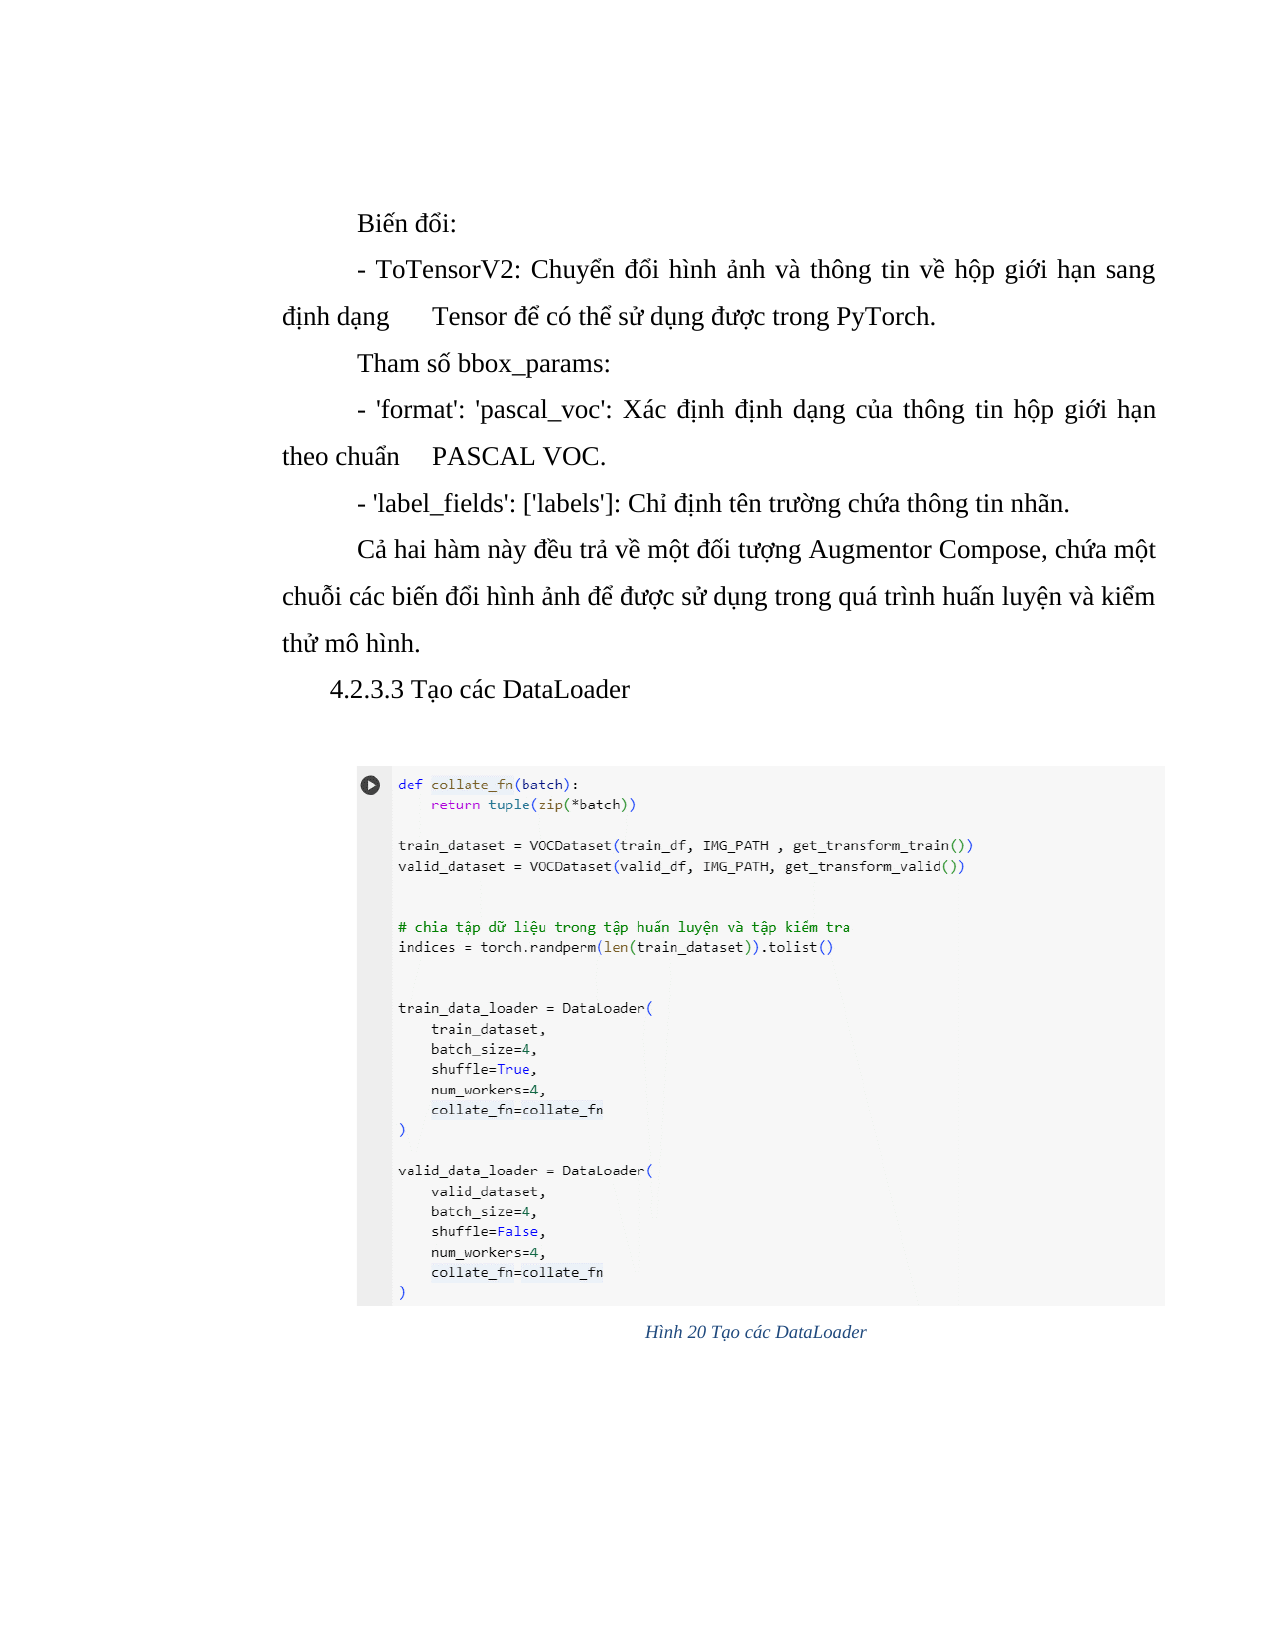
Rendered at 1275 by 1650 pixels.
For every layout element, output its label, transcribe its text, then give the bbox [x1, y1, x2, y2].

text Hình 20 Tạo các DataLoader [282, 1321, 1157, 1342]
text - 'label_fields': ['labels']: Chỉ định tên trường chứa thông tin nhãn. [282, 487, 1157, 518]
text Tham số bbox_params: [282, 347, 1157, 378]
text Cả hai hàm này đều trả về một đối tượng Augmentor Compose, chứa một chuỗi các biến đổi hình ảnh để được sử dụng trong quá trình huấn luyện và kiểm thử mô hình. [282, 533, 1157, 658]
text - 'format': 'pascal_voc': Xác định định dạng của thông tin hộp giới hạn theo chuẩn PASCAL VOC. [282, 393, 1157, 471]
picture [356, 766, 1165, 1306]
text Biến đổi: [282, 207, 1157, 238]
text - ToTensorV2: Chuyển đổi hình ảnh và thông tin về hộp giới hạn sang định dạng Tensor để có thể sử dụng được trong PyTorch. [282, 253, 1157, 331]
subtitle 4.2.3.3 Tạo các DataLoader [329, 673, 1157, 704]
